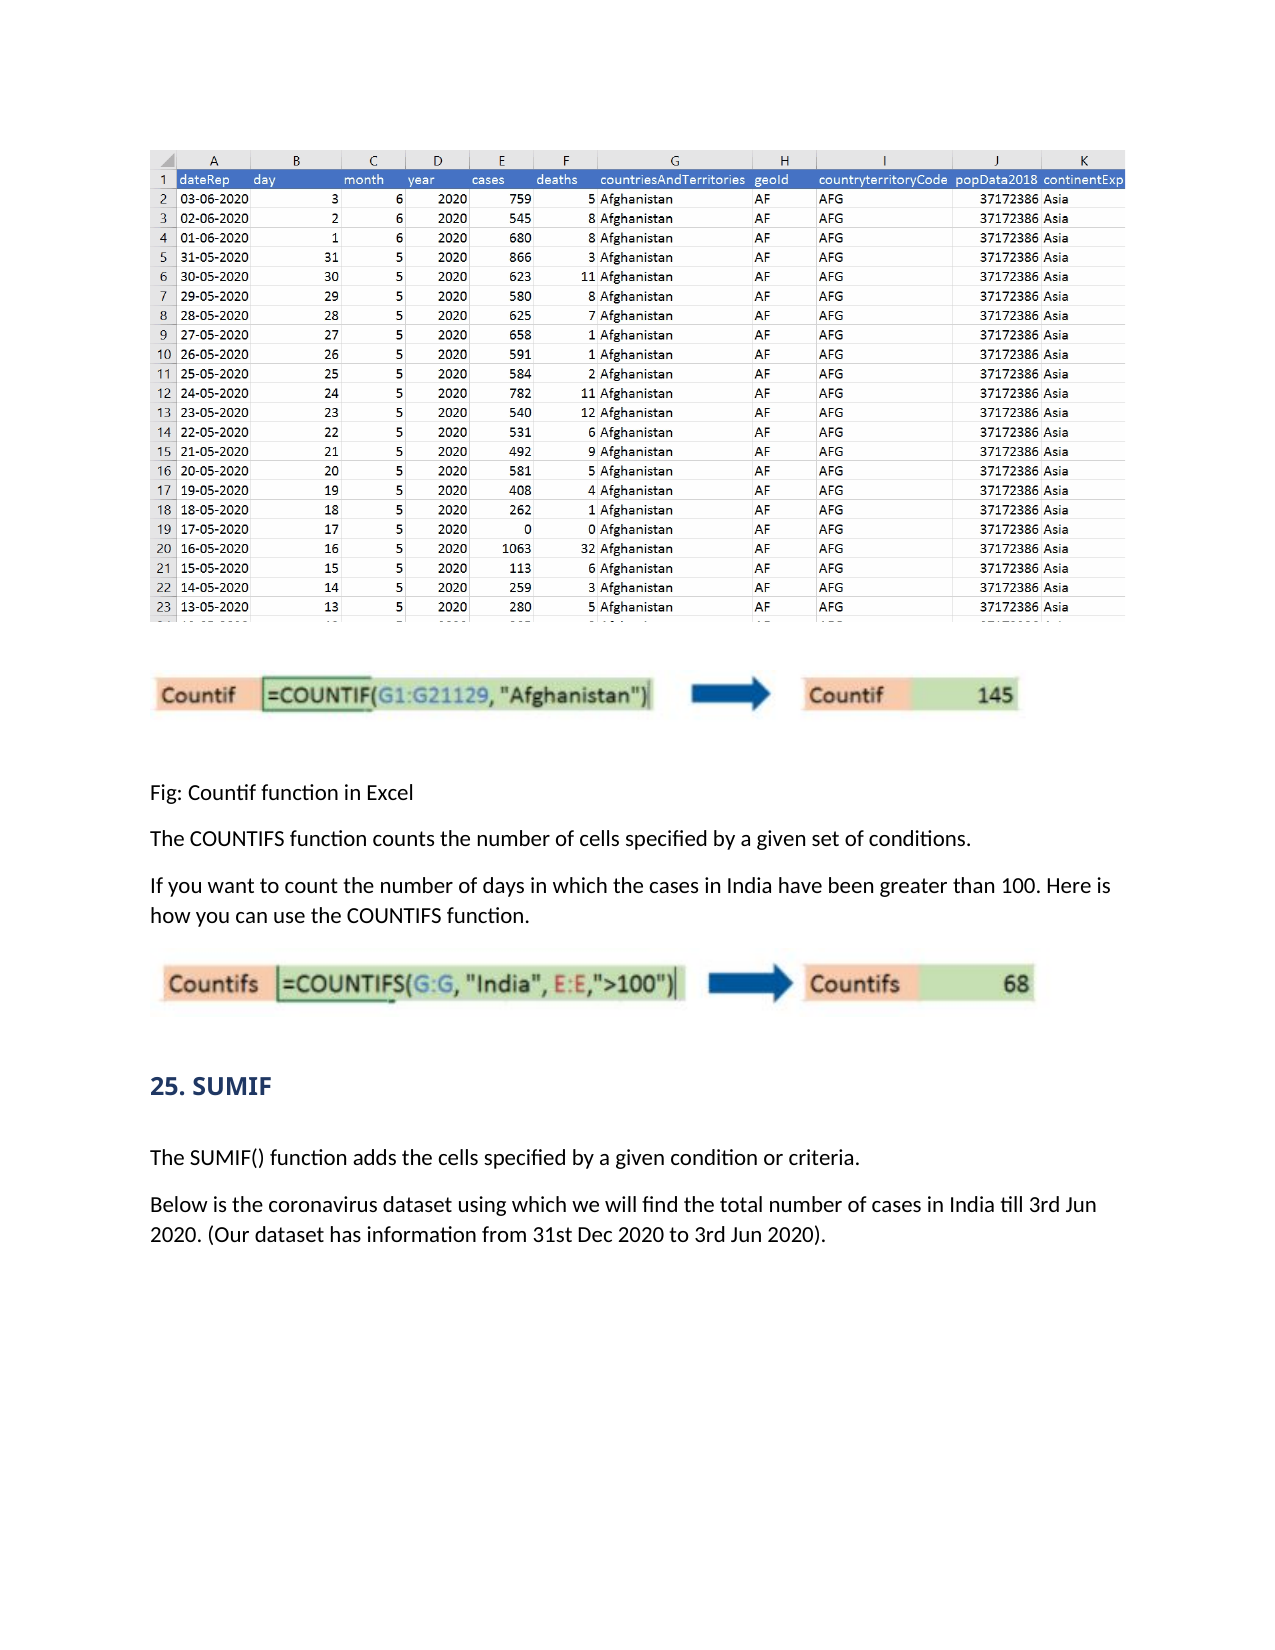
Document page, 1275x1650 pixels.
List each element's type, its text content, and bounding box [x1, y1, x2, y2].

subtitle 25. SUMIF [150, 1069, 1125, 1103]
picture [150, 948, 1056, 1017]
picture [150, 150, 1125, 622]
picture [150, 670, 1050, 723]
